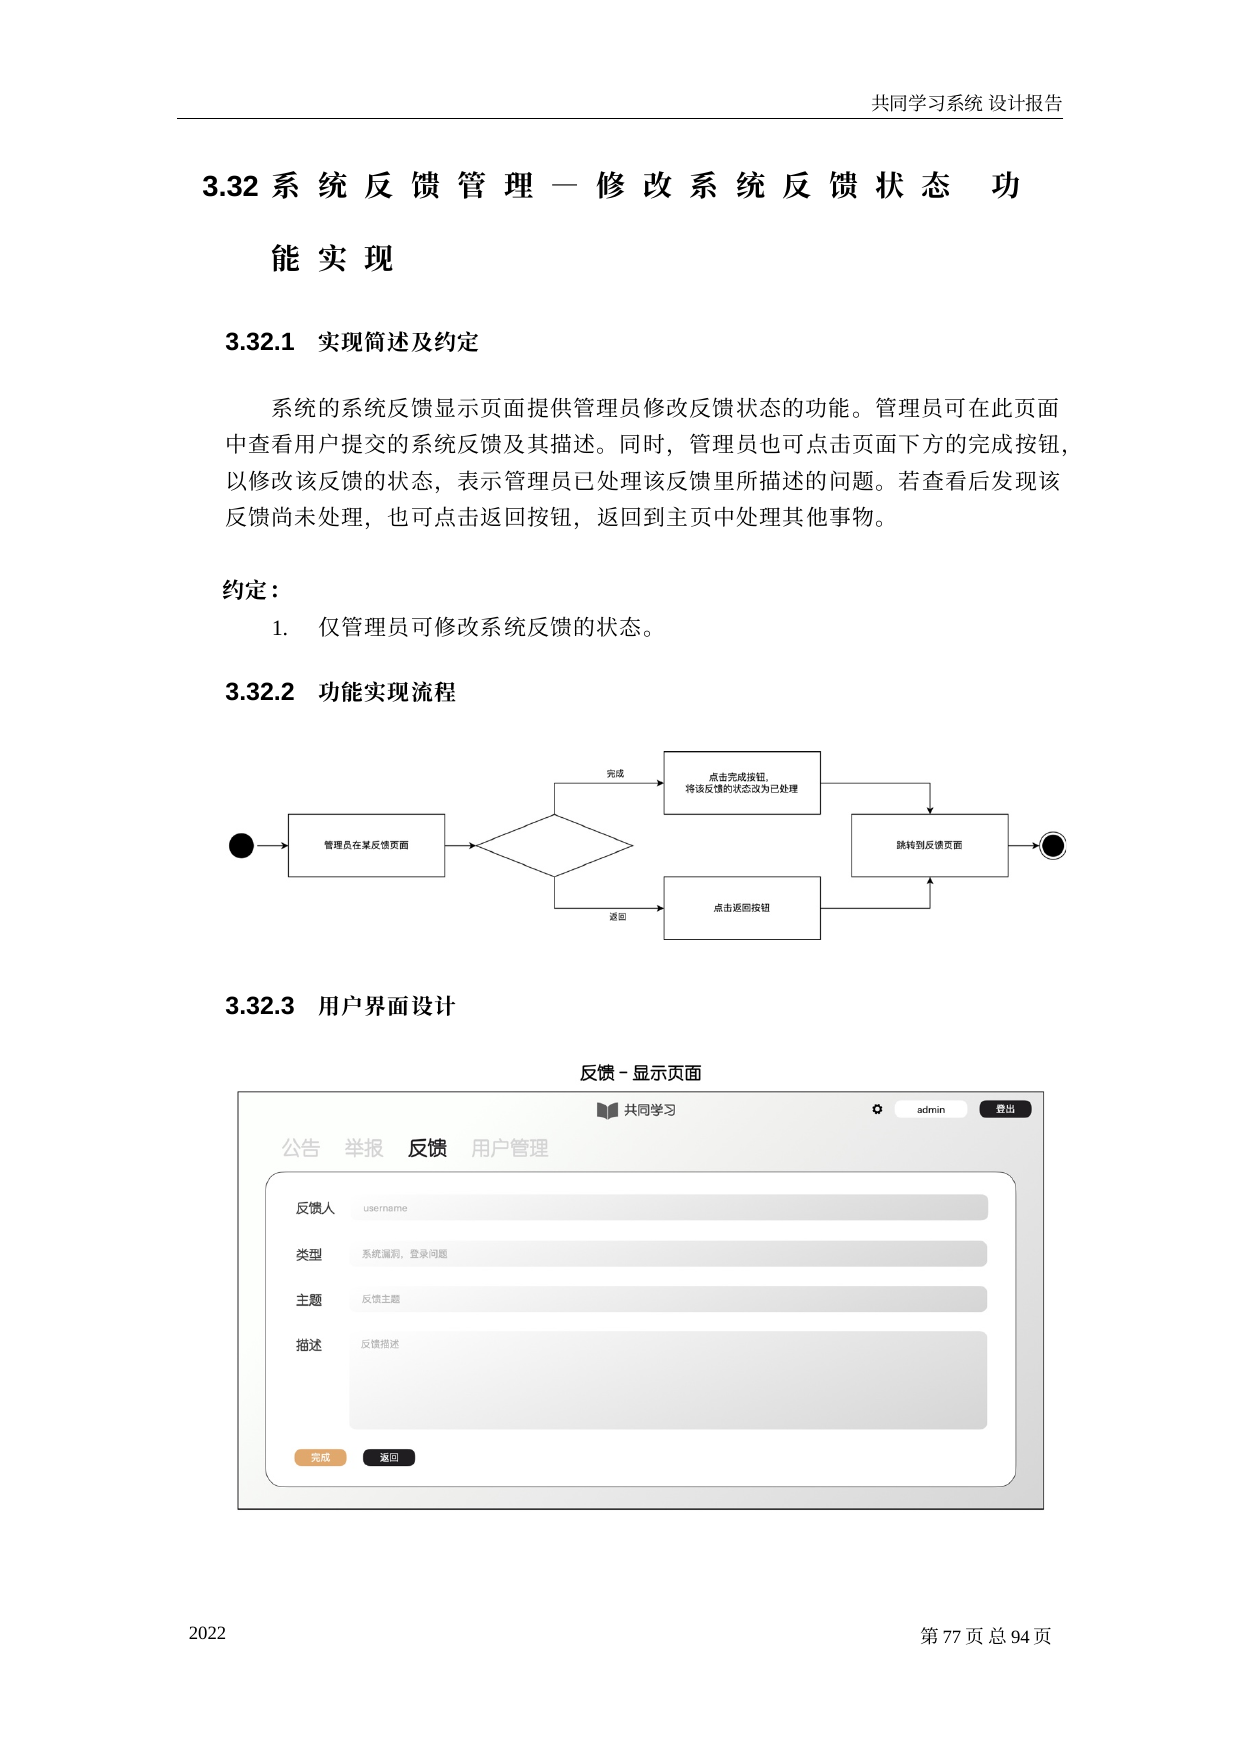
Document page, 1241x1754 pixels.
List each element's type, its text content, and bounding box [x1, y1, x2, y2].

subtitle 实现简述及约定 [208, 323, 1061, 359]
subtitle 用户界面设计 [208, 986, 1061, 1023]
list 仅管理员可修改系统反馈的状态。 [266, 607, 1061, 644]
subtitle 功能实现流程 [208, 673, 1061, 709]
subtitle 系统反馈管理—修改系统反馈状态 功能实现 [191, 148, 1061, 294]
text 系统的系统反馈显示页面提供管理员修改反馈状态的功能。管理员可在此页面中查看用户提交的系统反馈及其描述。同时，管理员也可点击页面下方的完成按钮，以修改该反馈的状态，表示管理员已处理该反馈里所描述的问题。若查看后发现该反馈尚未处理，也可点击返回按钮，返回到主页中处理其他事物。 [222, 388, 1061, 534]
text 约定： [179, 571, 1061, 607]
picture [225, 1052, 1056, 1521]
picture [225, 751, 1067, 940]
